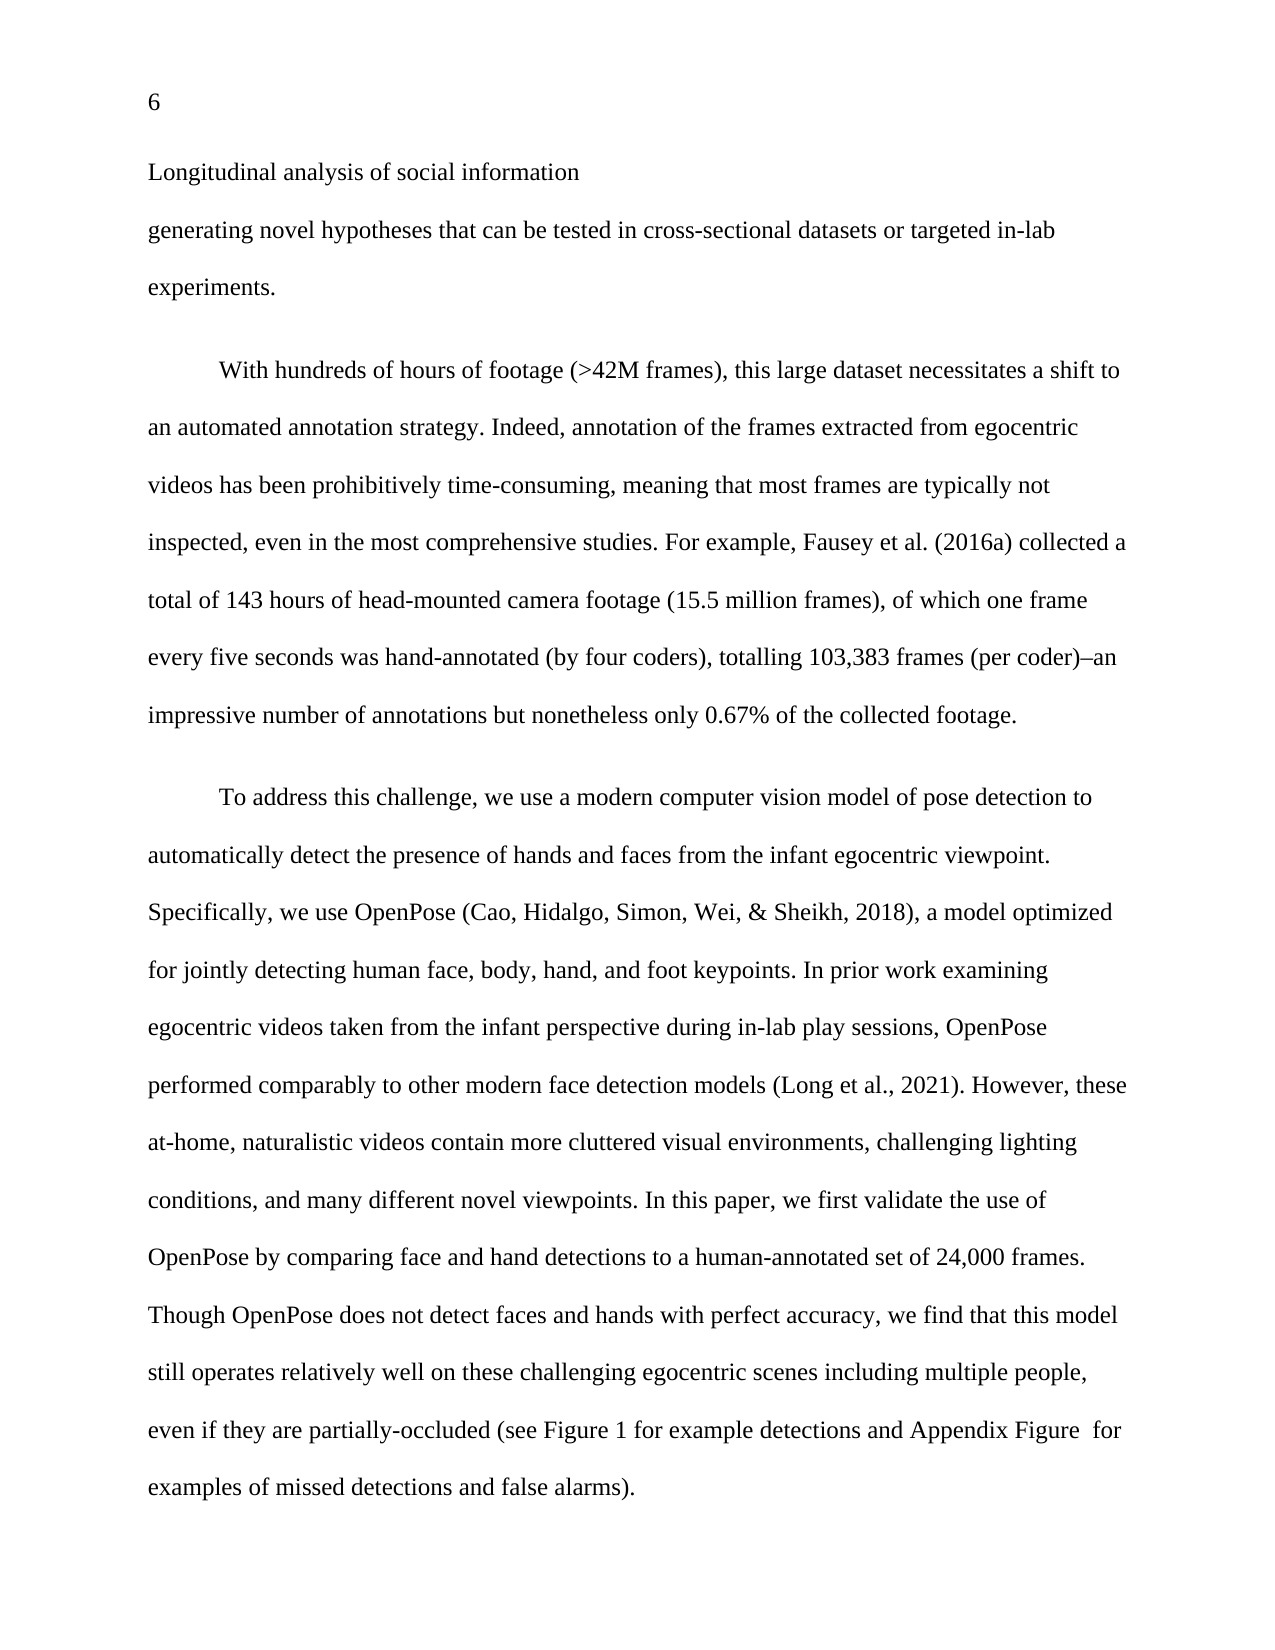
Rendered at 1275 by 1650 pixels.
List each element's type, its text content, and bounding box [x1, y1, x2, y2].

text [148, 215, 1127, 301]
text To address this challenge, we use a modern computer vision model of pose detection to automatically detect the presence of hands and faces from the infant egocentric viewpoint. Specifically, we use OpenPose (Cao, Hidalgo, Simon, Wei, & Sheikh, 2018), a model optimized for jointly detecting human face, body, hand, and foot keypoints. In prior work examining egocentric videos taken from the infant perspective during in-lab play sessions, OpenPose performed comparably to other modern face detection models (Long et al., 2021). However, these at-home, naturalistic videos contain more cluttered visual environments, challenging lighting conditions, and many different novel viewpoints. In this paper, we first validate the use of OpenPose by comparing face and hand detections to a human-annotated set of 24,000 frames. Though OpenPose does not detect faces and hands with perfect accuracy, we find that this model still operates relatively well on these challenging egocentric scenes including multiple people, even if they are partially-occluded (see Figure 1 for example detections and Appendix Figure for examples of missed detections and false alarms). [148, 782, 1127, 1501]
text With hundreds of hours of footage (>42M frames), this large dataset necessitates a shift to an automated annotation strategy. Indeed, annotation of the frames extracted from egocentric videos has been prohibitively time-consuming, meaning that most frames are typically not inspected, even in the most comprehensive studies. For example, Fausey et al. (2016a) collected a total of 143 hours of head-mounted camera footage (15.5 million frames), of which one frame every five seconds was hand-annotated (by four coders), totalling 103,383 frames (per coder)–an impressive number of annotations but nonetheless only 0.67% of the collected footage. [148, 355, 1127, 729]
